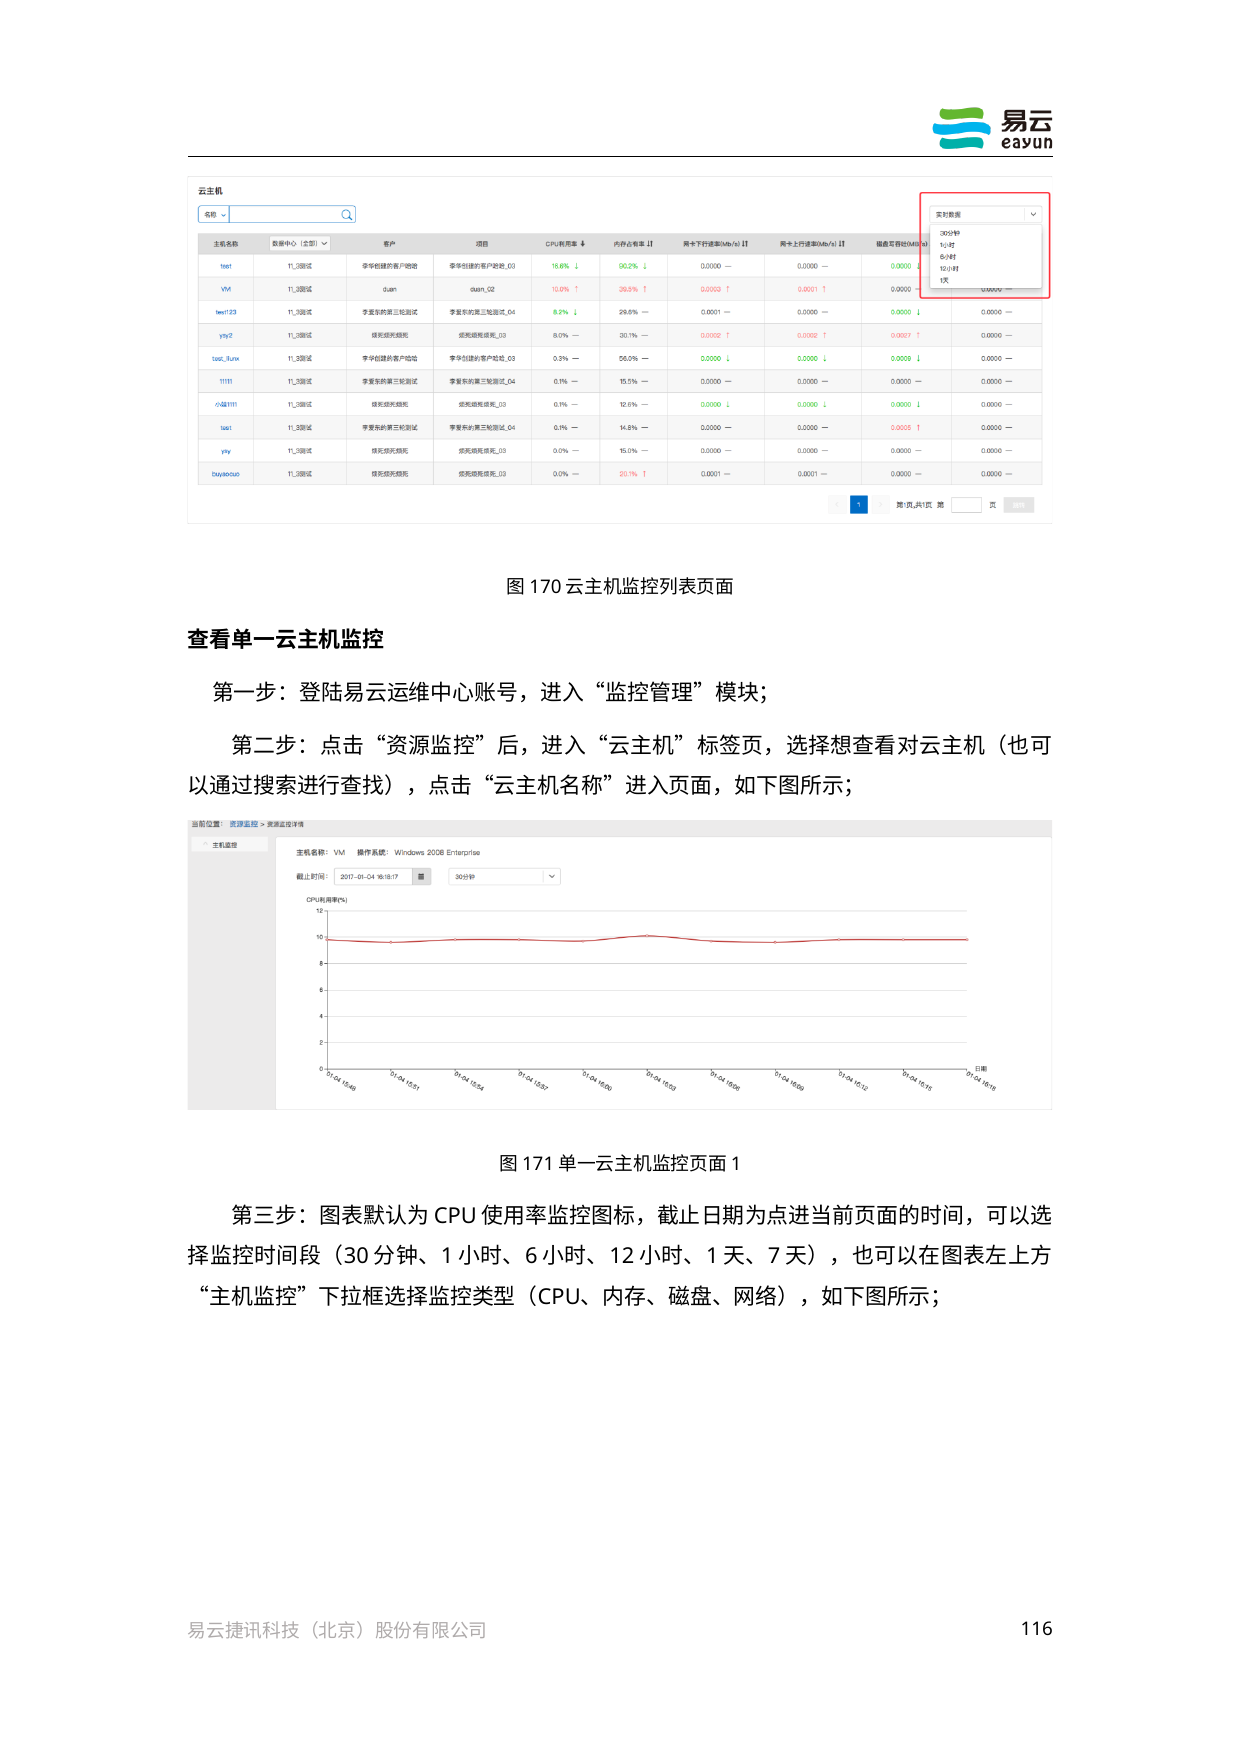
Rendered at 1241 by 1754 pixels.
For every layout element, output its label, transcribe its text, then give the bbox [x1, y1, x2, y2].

text 第三步：图表默认为CPU使用率监控图标，截止日期为点进当前页面的时间，可以选择监控时间段（30分钟、1小时、6小时、12小时、1天、7天），也可以在图表左上方“主机监控”下拉框选择监控类型（CPU、内存、磁盘、网络），如下图所示； [187, 1197, 1053, 1312]
picture [187, 176, 1053, 524]
text 图 171 单一云主机监控页面1 [187, 1145, 1053, 1179]
picture [187, 820, 1053, 1110]
text 第二步：点击“资源监控”后，进入“云主机”标签页，选择想查看对云主机（也可以通过搜索进行查找），点击“云主机名称”进入页面，如下图所示； [187, 727, 1053, 801]
text 查看单一云主机监控 [187, 621, 1053, 654]
text 第一步：登陆易云运维中心账号，进入“监控管理”模块； [187, 673, 1053, 707]
text 图 170 云主机监控列表页面 [187, 569, 1053, 603]
picture [932, 97, 1053, 156]
